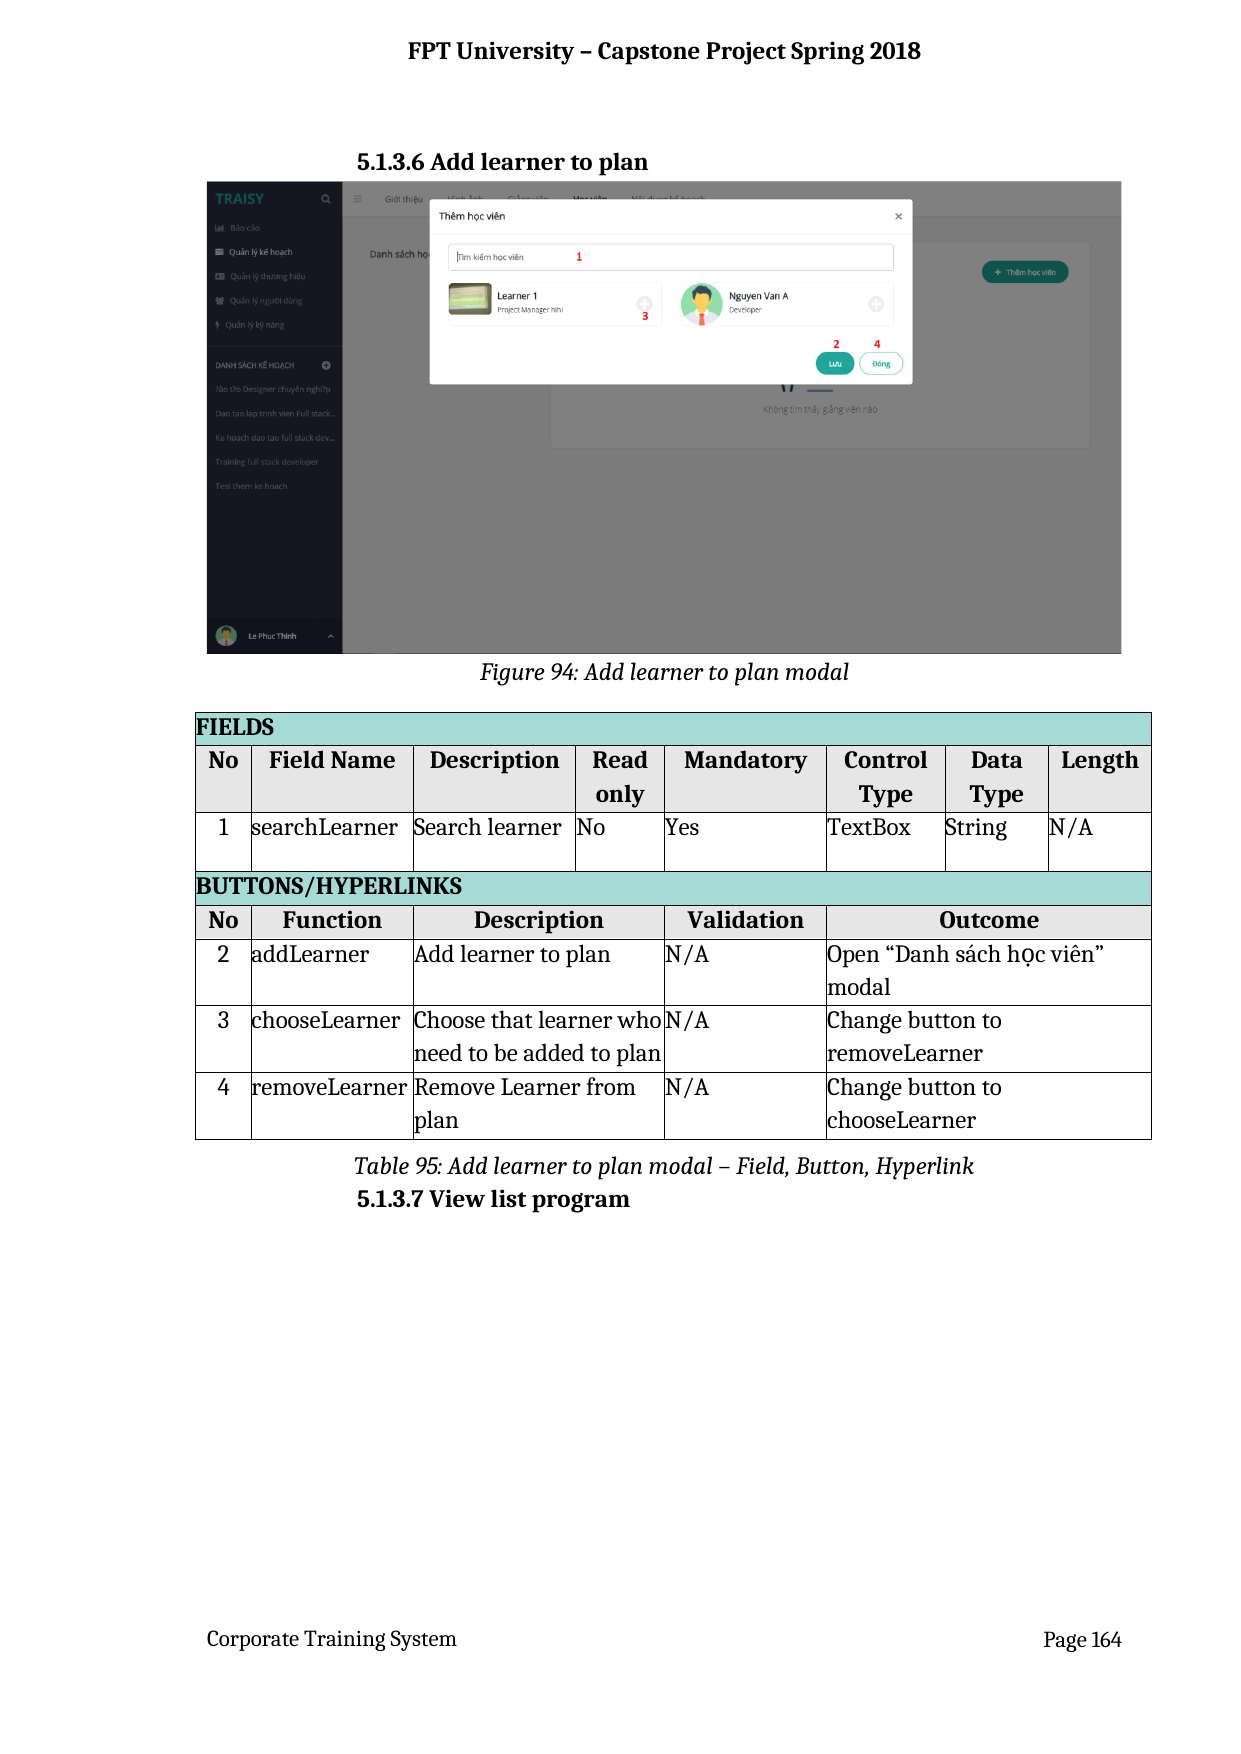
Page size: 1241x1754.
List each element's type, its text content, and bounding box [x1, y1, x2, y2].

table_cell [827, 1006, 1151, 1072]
picture [206, 181, 1122, 654]
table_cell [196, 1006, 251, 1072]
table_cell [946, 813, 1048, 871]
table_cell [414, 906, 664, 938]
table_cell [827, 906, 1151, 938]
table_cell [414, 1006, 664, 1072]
subtitle 5.1.3.6 Add learner to plan [357, 148, 1124, 176]
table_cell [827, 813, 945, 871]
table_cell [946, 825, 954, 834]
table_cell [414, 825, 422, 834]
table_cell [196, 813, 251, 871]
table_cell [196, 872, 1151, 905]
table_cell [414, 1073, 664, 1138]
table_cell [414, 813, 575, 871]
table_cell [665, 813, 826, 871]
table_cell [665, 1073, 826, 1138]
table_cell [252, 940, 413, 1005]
text Figure 94: Add learner to plan modal [207, 658, 1122, 687]
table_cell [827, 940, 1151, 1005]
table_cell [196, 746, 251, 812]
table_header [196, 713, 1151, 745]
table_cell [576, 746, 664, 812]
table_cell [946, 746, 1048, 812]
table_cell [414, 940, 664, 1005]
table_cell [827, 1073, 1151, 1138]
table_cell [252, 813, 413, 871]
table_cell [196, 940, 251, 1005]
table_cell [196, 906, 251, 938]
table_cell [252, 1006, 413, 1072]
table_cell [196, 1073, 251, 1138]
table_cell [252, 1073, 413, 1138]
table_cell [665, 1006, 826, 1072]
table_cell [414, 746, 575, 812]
list Table : Add learner to plan modal – Field, Button, Hyperlink [207, 1152, 1122, 1181]
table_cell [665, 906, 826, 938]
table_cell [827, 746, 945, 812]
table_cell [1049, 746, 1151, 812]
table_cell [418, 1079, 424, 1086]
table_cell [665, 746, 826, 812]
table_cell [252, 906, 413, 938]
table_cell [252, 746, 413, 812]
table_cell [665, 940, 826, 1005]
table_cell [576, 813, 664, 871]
subtitle 5.1.3.7 View list program [357, 1185, 1124, 1214]
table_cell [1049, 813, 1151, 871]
